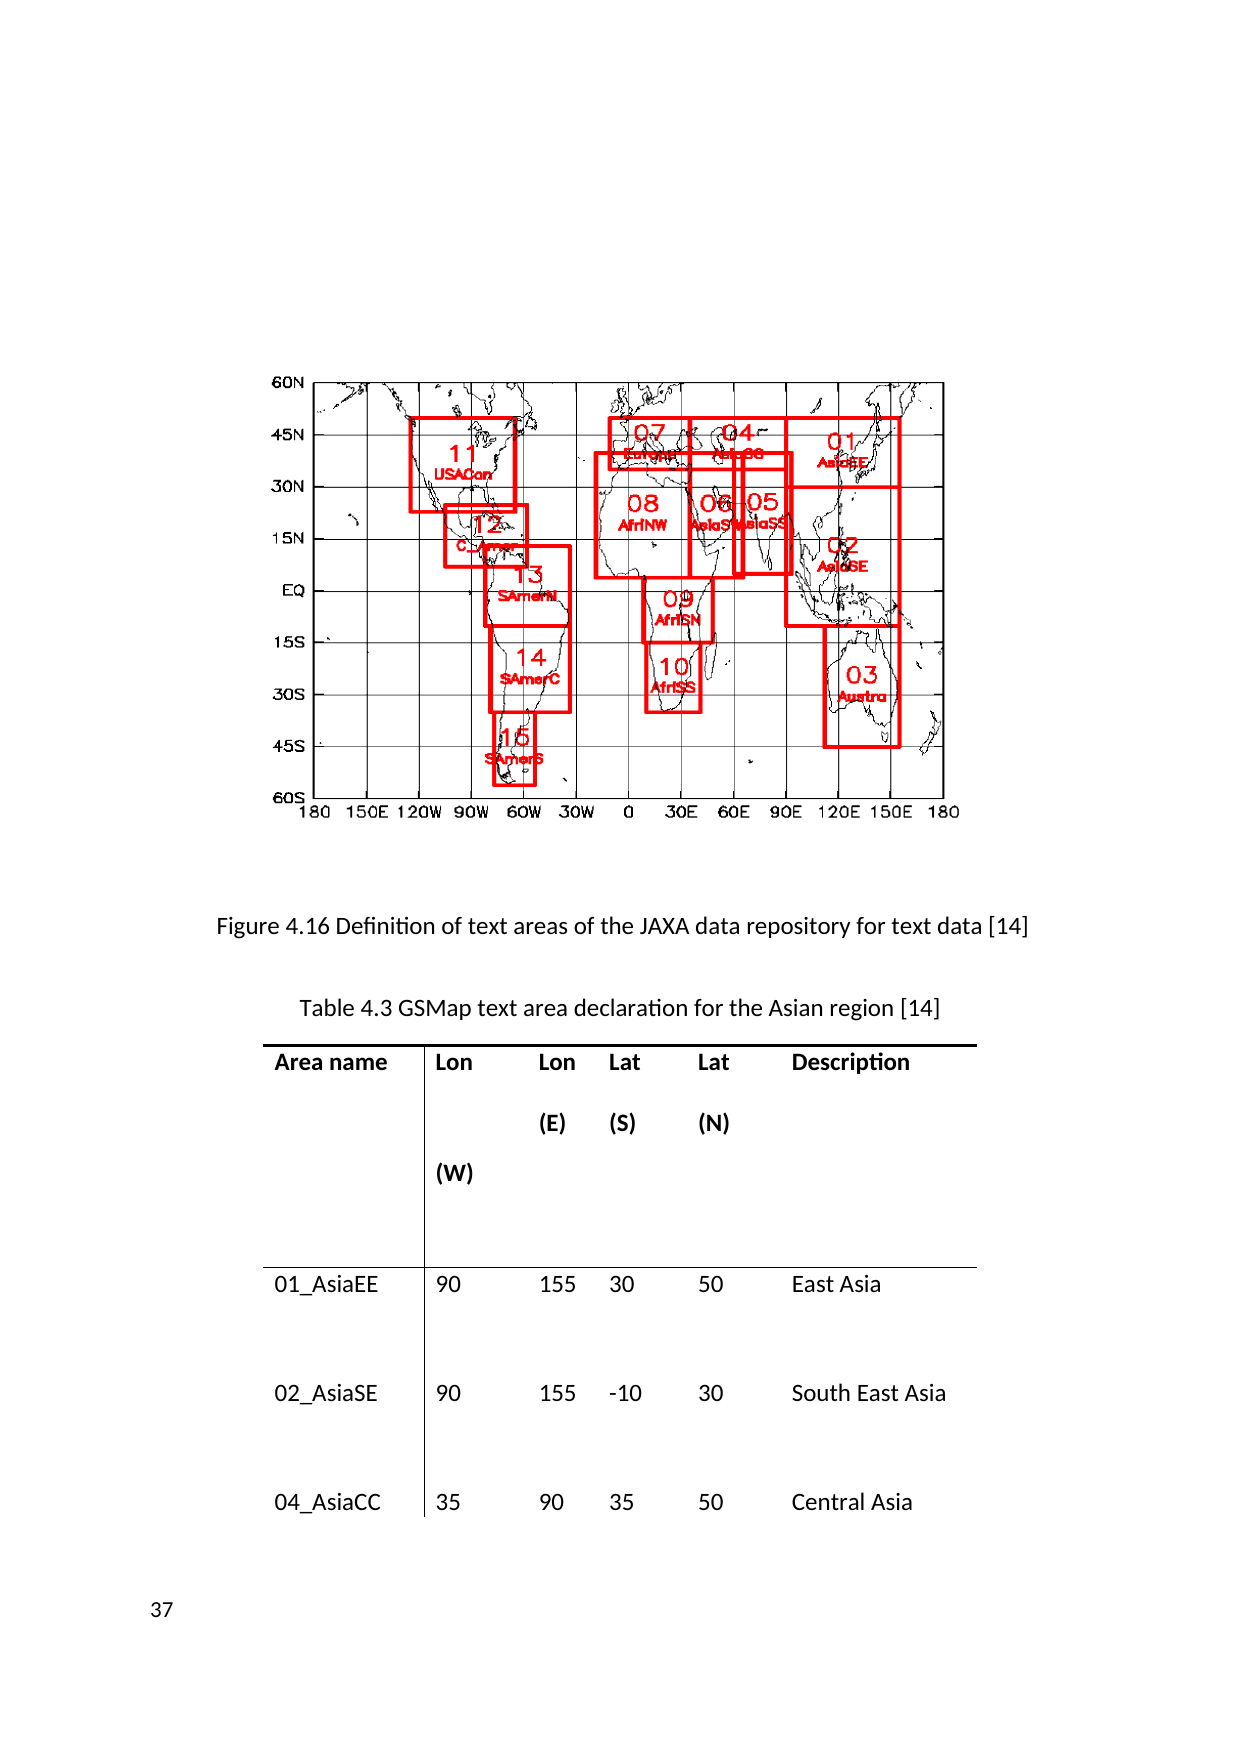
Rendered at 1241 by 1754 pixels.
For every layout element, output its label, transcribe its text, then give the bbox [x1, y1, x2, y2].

table_cell 04_AsiaCC [263, 1486, 424, 1517]
table_header Description [780, 1047, 977, 1267]
table_cell 30 [687, 1377, 780, 1486]
table_header Lat (S) [598, 1047, 687, 1267]
table_cell -10 [598, 1377, 687, 1486]
table_cell 90 [527, 1486, 598, 1517]
table_cell 35 [598, 1486, 687, 1517]
table_cell 90 [425, 1268, 527, 1377]
table_cell 35 [425, 1486, 527, 1517]
table_cell East Asia [780, 1268, 977, 1377]
table_header Lon (W) [425, 1047, 527, 1267]
table_cell South East Asia [780, 1377, 977, 1486]
table_cell 155 [527, 1268, 598, 1377]
table_cell 50 [687, 1486, 780, 1517]
table_cell Central Asia [780, 1486, 977, 1517]
table_header Area name [263, 1047, 424, 1267]
table_cell 155 [527, 1377, 598, 1486]
table_cell 30 [598, 1268, 687, 1377]
table_cell 50 [687, 1268, 780, 1377]
table_cell 90 [425, 1377, 527, 1486]
table_header Lon (E) [527, 1047, 598, 1267]
table_header Lat (N) [687, 1047, 780, 1267]
table_cell 02_AsiaSE [263, 1377, 424, 1486]
table_cell 01_AsiaEE [263, 1268, 424, 1377]
